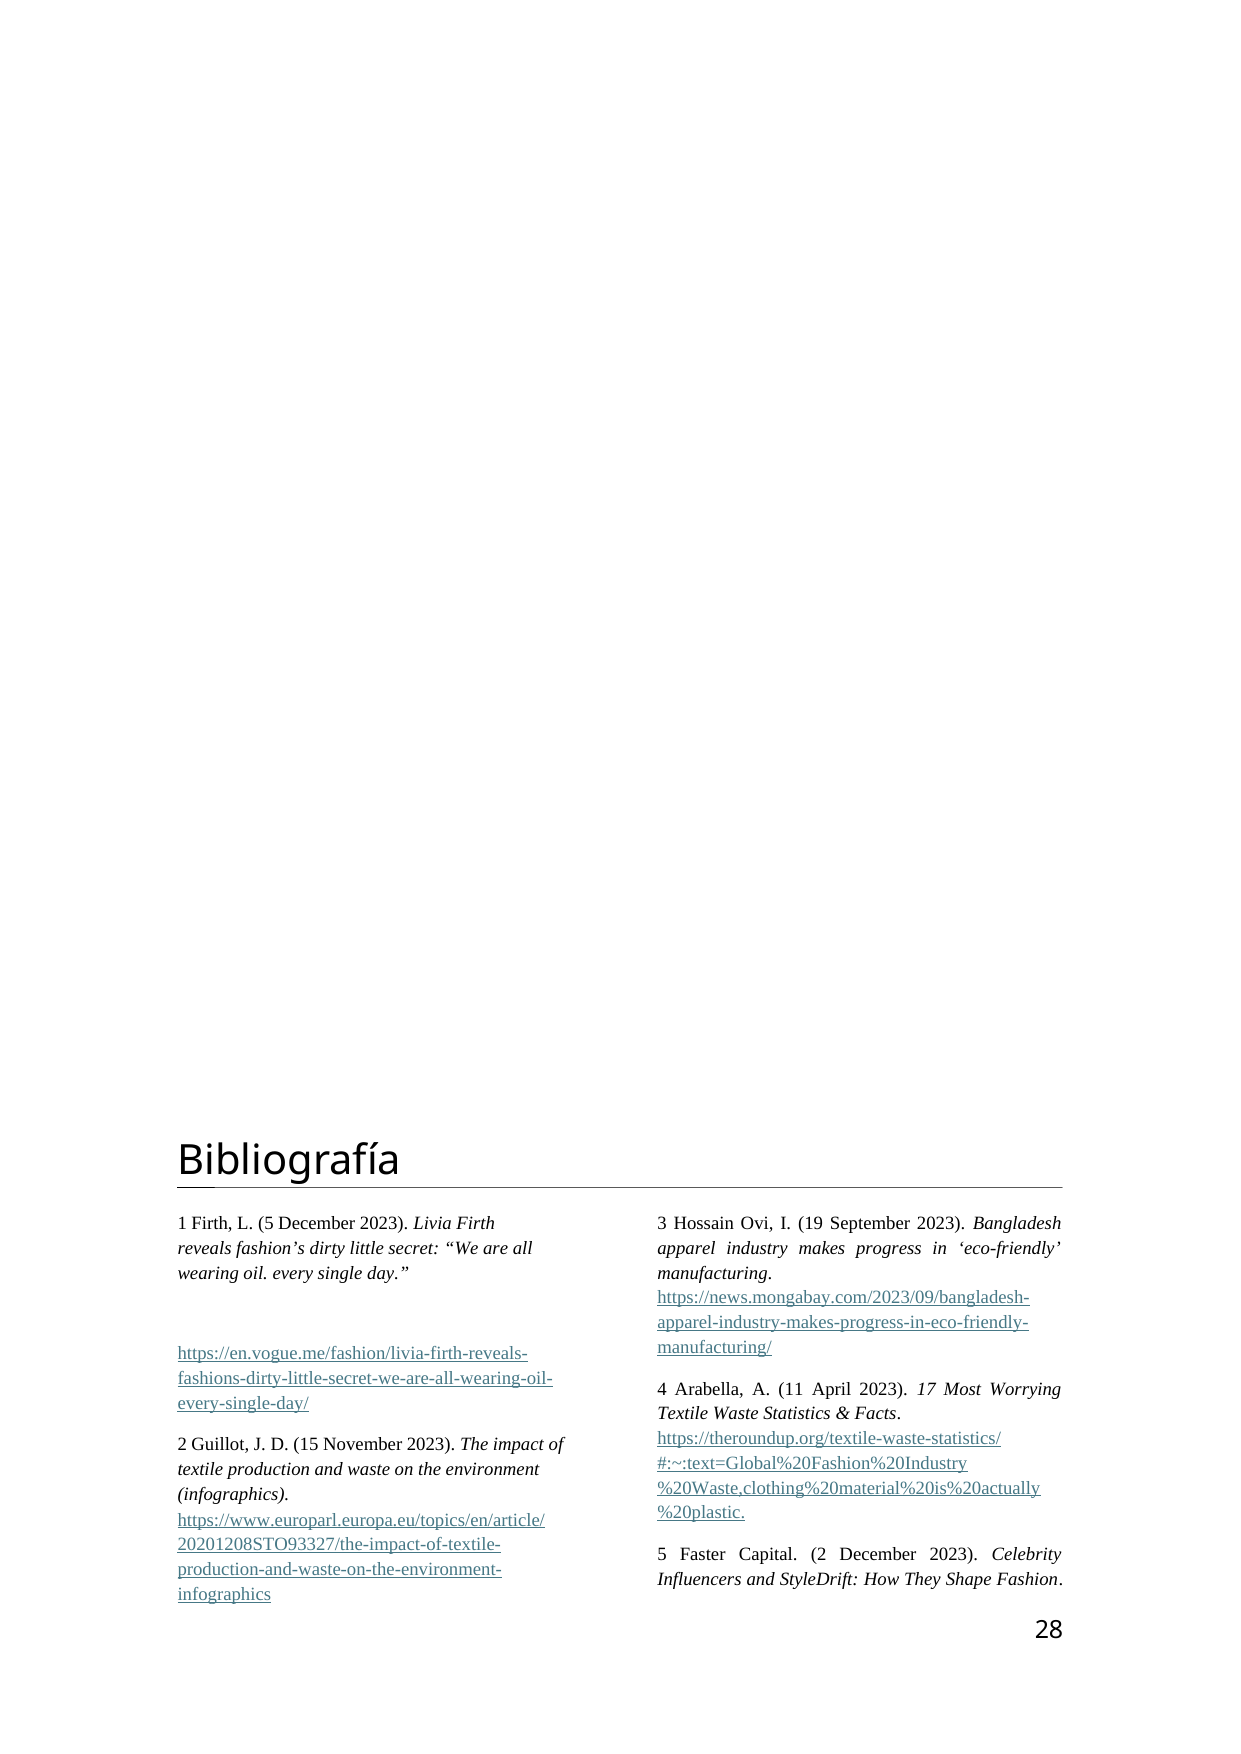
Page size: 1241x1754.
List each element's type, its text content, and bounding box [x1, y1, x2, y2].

text 3 Hossain Ovi, I. (19 September 2023). Bangladesh apparel industry makes progress in ‘eco-friendly’ manufacturing. [657, 1212, 1063, 1283]
text https://news.mongabay.com/2023/09/bangladesh-apparel-industry-makes-progress-in-eco-friendly-manufacturing/ [657, 1286, 1063, 1357]
text 2 Guillot, J. D. (15 November 2023). The impact of [177, 1433, 583, 1455]
text textile production and waste on the environment [177, 1458, 583, 1479]
text (infographics). [177, 1483, 583, 1504]
text Bibliografía [177, 1130, 1063, 1187]
text https://theroundup.org/textile-waste-statistics/#:~:text=Global%20Fashion%20Industry%20Waste,clothing%20material%20is%20actually%20plastic. [657, 1427, 1063, 1523]
text 4 Arabella, A. (11 April 2023). 17 Most Worrying Textile Waste Statistics & Facts. [657, 1377, 1063, 1424]
text 1 Firth, L. (5 December 2023). Livia Firth [177, 1212, 583, 1233]
text https://www.europarl.europa.eu/topics/en/article/20201208STO93327/the-impact-of-textile-production-and-waste-on-the-environment-infographics [177, 1508, 583, 1604]
text wearing oil. every single day.” [177, 1262, 583, 1283]
text https://en.vogue.me/fashion/livia-firth-reveals-fashions-dirty-little-secret-we-are-all-wearing-oil-every-single-day/ [177, 1342, 583, 1413]
text reveals fashion’s dirty little secret: “We are all [177, 1237, 583, 1258]
